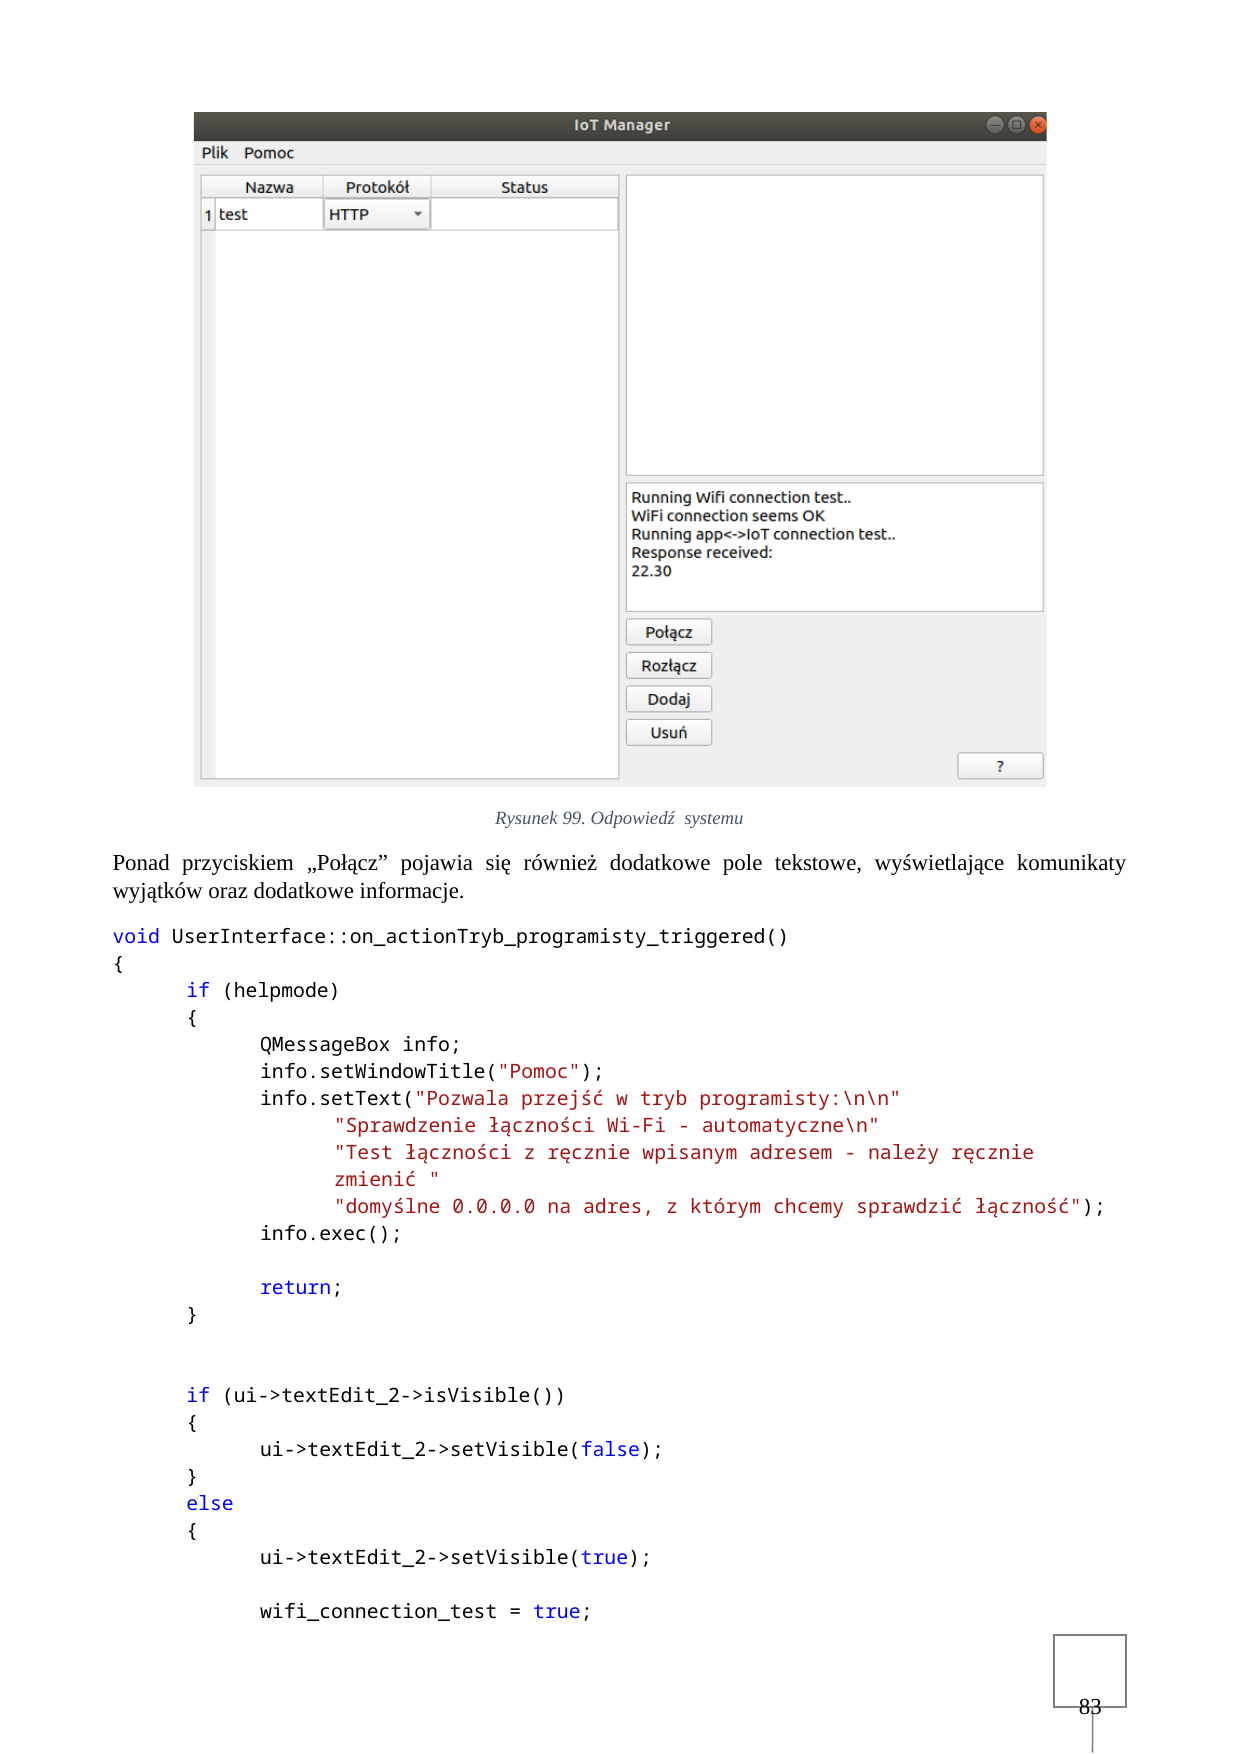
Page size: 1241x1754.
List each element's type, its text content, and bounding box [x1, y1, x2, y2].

text { [112, 1516, 1128, 1543]
text QMessageBox info; [112, 1031, 1128, 1057]
text wifi_connection_test = true; [112, 1597, 1128, 1624]
text if (ui->textEdit_2->isVisible()) [112, 1381, 1128, 1408]
text } [112, 1300, 1128, 1327]
text ui->textEdit_2->setVisible(false); [112, 1435, 1128, 1462]
text info.exec(); [112, 1219, 1128, 1246]
text { [112, 949, 1128, 977]
text { [112, 1408, 1128, 1435]
text } [112, 1462, 1128, 1489]
text if (helpmode) [112, 977, 1128, 1003]
text Rysunek 99. Odpowiedź systemu [112, 807, 1128, 828]
text info.setText("Pozwala przejść w tryb programisty:\n\n" [112, 1084, 1128, 1111]
text "Sprawdzenie łączności Wi-Fi - automatyczne\n" [112, 1111, 1128, 1138]
text ui->textEdit_2->setVisible(true); [112, 1543, 1128, 1570]
text info.setWindowTitle("Pomoc"); [112, 1057, 1128, 1084]
picture [193, 112, 1047, 788]
text { [112, 1003, 1128, 1031]
text void UserInterface::on_actionTryb_programisty_triggered() [112, 923, 1128, 949]
text zmienić " [260, 1165, 1128, 1192]
text "Test łączności z ręcznie wpisanym adresem - należy ręcznie [112, 1138, 1128, 1165]
text "domyślne 0.0.0.0 na adres, z którym chcemy sprawdzić łączność"); [112, 1192, 1128, 1219]
text else [112, 1489, 1128, 1516]
text return; [112, 1273, 1128, 1300]
text Ponad przyciskiem „Połącz” pojawia się również dodatkowe pole tekstowe, wyświetlające komunikaty wyjątków oraz dodatkowe informacje. [112, 849, 1128, 904]
